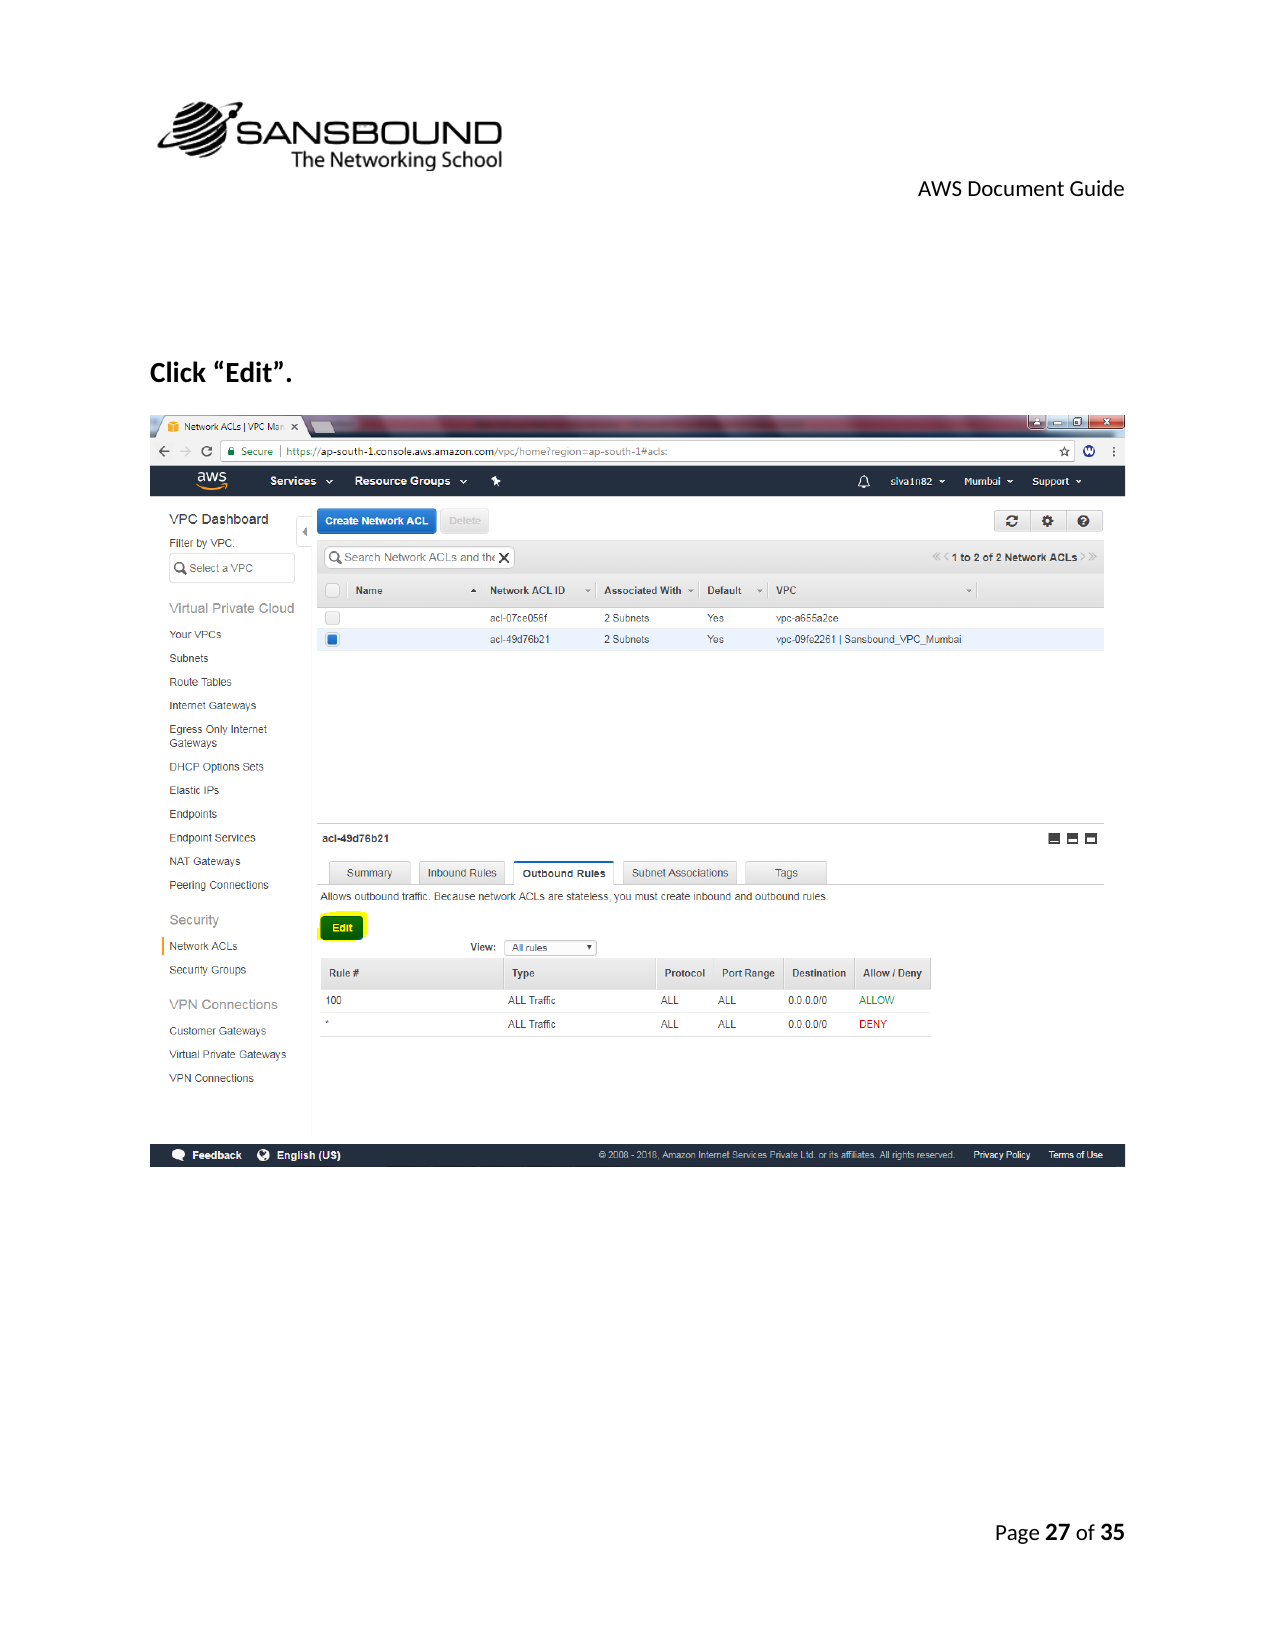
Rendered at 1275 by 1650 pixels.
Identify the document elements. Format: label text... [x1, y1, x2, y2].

picture [150, 75, 514, 197]
text Click “Edit”. [150, 354, 1125, 389]
picture [150, 415, 1125, 1167]
